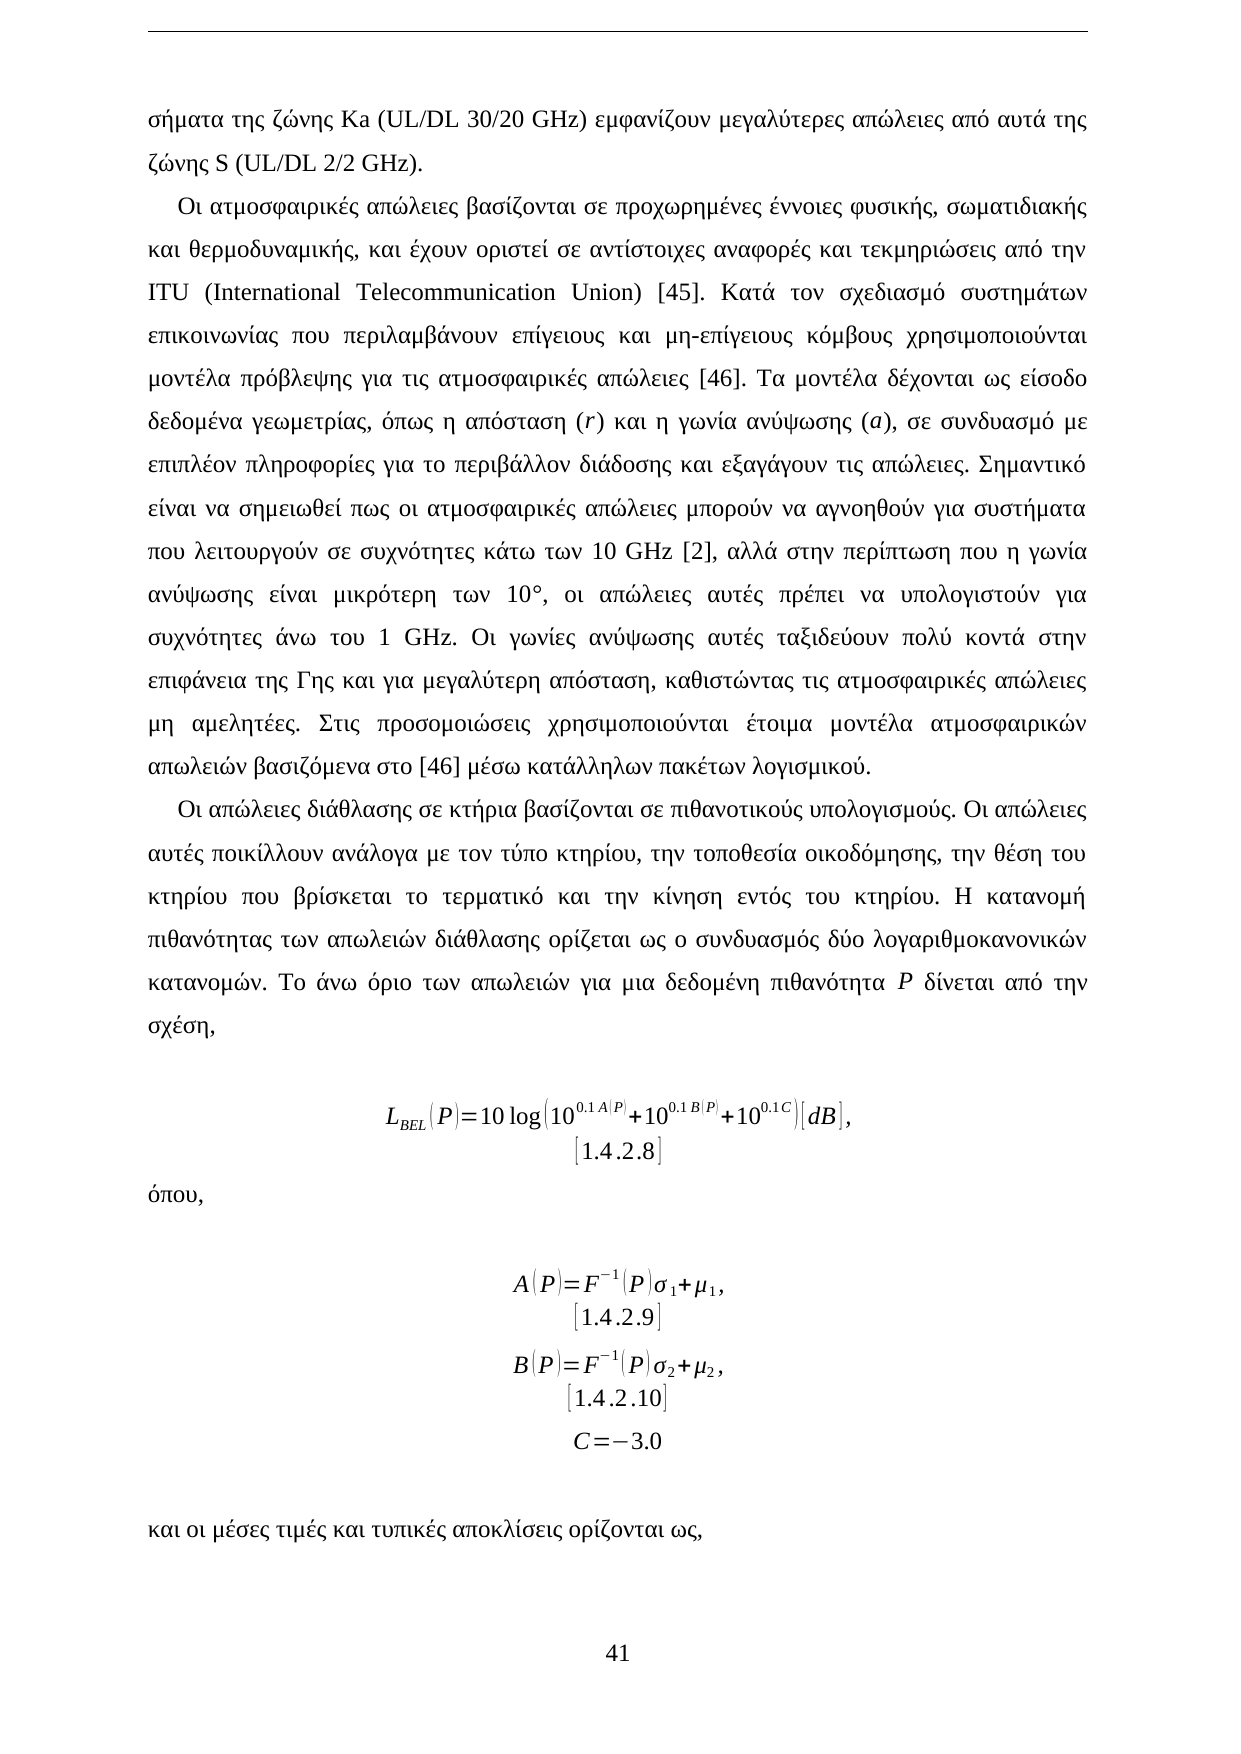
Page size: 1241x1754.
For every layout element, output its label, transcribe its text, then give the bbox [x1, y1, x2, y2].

text και οι μέσες τιμές και τυπικές αποκλίσεις ορίζονται ως, [148, 1514, 1088, 1543]
text Οι ατμοσφαιρικές απώλειες βασίζονται σε προχωρημένες έννοιες φυσικής, σωματιδιακής και θερμοδυναμικής, και έχουν οριστεί σε αντίστοιχες αναφορές και τεκμηριώσεις από την ITU (International Telecommunication Union). Κατά τον σχεδιασμό συστημάτων επικοινωνίας που περιλαμβάνουν επίγειους και μη-επίγειους κόμβους χρησιμοποιούνται μοντέλα πρόβλεψης για τις ατμοσφαιρικές απώλειες. Τα μοντέλα δέχονται ως είσοδο δεδομένα γεωμετρίας, όπως η απόσταση () και η γωνία ανύψωσης (), σε συνδυασμό με επιπλέον πληροφορίες για το περιβάλλον διάδοσης και εξαγάγουν τις απώλειες. Σημαντικό είναι να σημειωθεί πως οι ατμοσφαιρικές απώλειες μπορούν να αγνοηθούν για συστήματα που λειτουργούν σε συχνότητες κάτω των 10 GHz , αλλά στην περίπτωση που η γωνία ανύψωσης είναι μικρότερη των 10°, οι απώλειες αυτές πρέπει να υπολογιστούν για συχνότητες άνω του 1 GHz. Οι γωνίες ανύψωσης αυτές ταξιδεύουν πολύ κοντά στην επιφάνεια της Γης και για μεγαλύτερη απόσταση, καθιστώντας τις ατμοσφαιρικές απώλειες μη αμελητέες. Στις προσομοιώσεις χρησιμοποιούνται έτοιμα μοντέλα ατμοσφαιρικών απωλειών βασιζόμενα στο μέσω κατάλληλων πακέτων λογισμικού. [148, 191, 1088, 780]
text Οι απώλειες διάθλασης σε κτήρια βασίζονται σε πιθανοτικούς υπολογισμούς. Οι απώλειες αυτές ποικίλλουν ανάλογα με τον τύπο κτηρίου, την τοποθεσία οικοδόμησης, την θέση του κτηρίου που βρίσκεται το τερματικό και την κίνηση εντός του κτηρίου. Η κατανομή πιθανότητας των απωλειών διάθλασης ορίζεται ως ο συνδυασμός δύο λογαριθμοκανονικών κατανομών. Το άνω όριο των απωλειών για μια δεδομένη πιθανότητα δίνεται από την σχέση, [148, 794, 1088, 1039]
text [148, 104, 1088, 176]
text όπου, [148, 1179, 1088, 1208]
